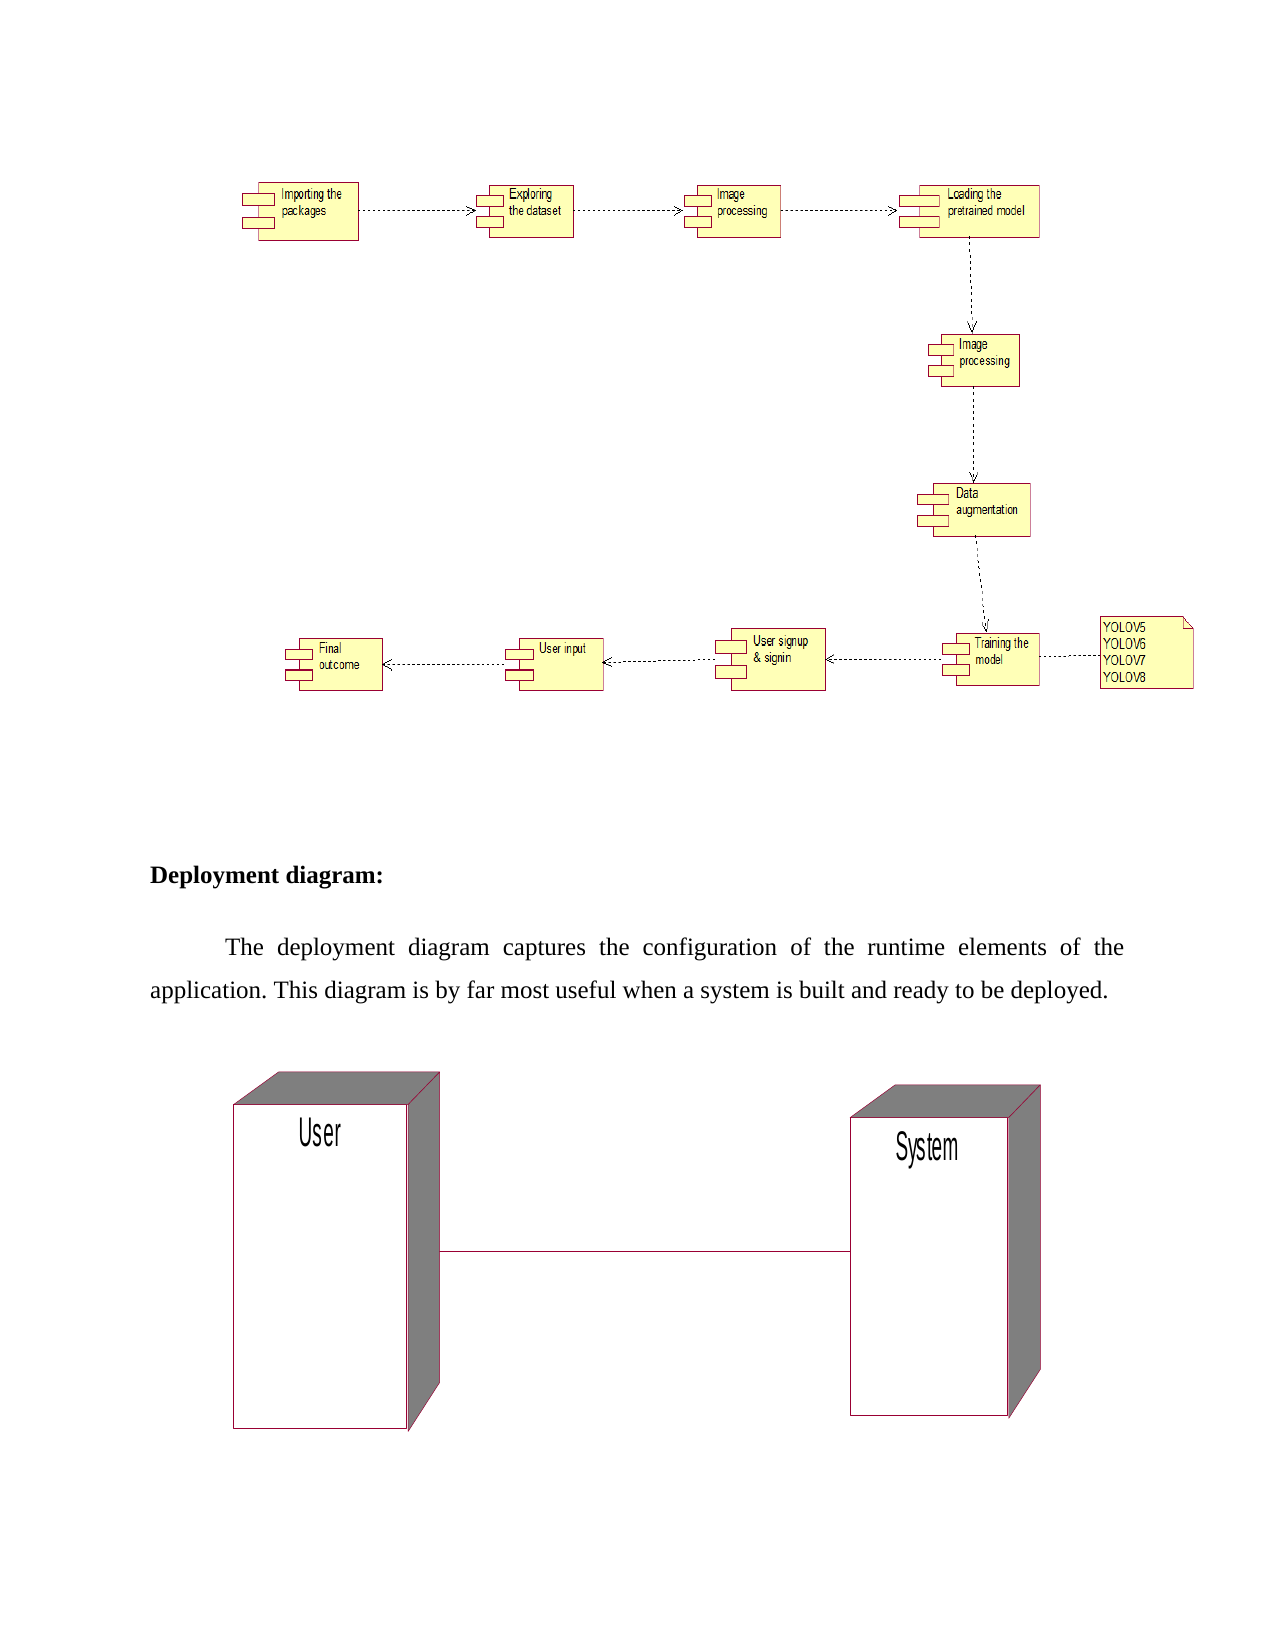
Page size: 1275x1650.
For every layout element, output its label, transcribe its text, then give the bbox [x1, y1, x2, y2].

text Deployment diagram: [150, 860, 1125, 889]
text The deployment diagram captures the configuration of the runtime elements of the application. This diagram is by far most useful when a system is built and ready to be deployed. [150, 932, 1125, 1004]
picture [225, 150, 1198, 745]
